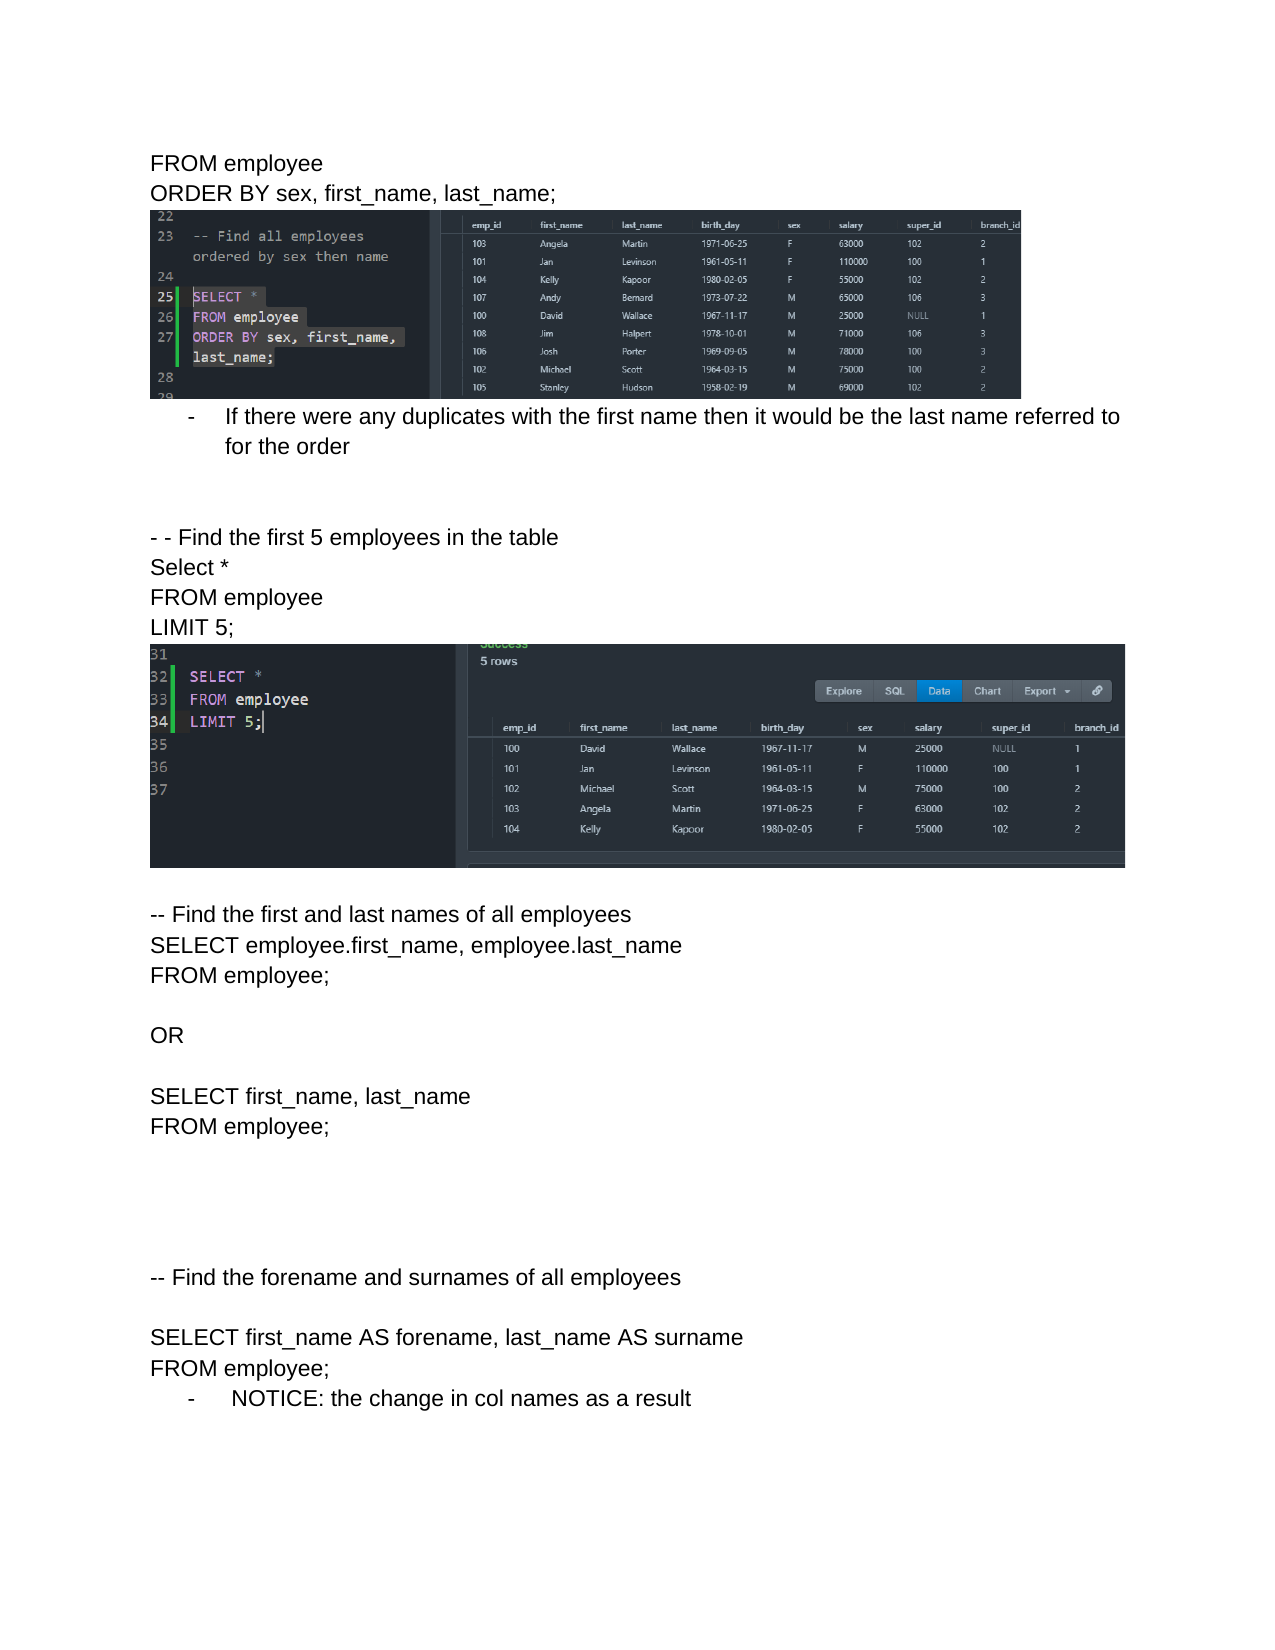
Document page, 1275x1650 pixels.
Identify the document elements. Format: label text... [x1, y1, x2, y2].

text FROM employee; [150, 962, 1125, 988]
text OR [150, 1022, 1125, 1048]
text ORDER BY sex, first_name, last_name; [150, 180, 1125, 207]
picture [150, 210, 1022, 399]
text SELECT first_name, last_name [150, 1083, 1125, 1109]
text -- Find the first and last names of all employees [150, 901, 1125, 928]
text SELECT employee.first_name, employee.last_name [150, 932, 1125, 958]
text -- Find the forename and surnames of all employees [150, 1264, 1125, 1290]
picture [150, 644, 1125, 868]
list NOTICE: the change in col names as a result [187, 1385, 1125, 1411]
text - - Find the first 5 employees in the table [150, 523, 1125, 550]
text FROM employee; [150, 1354, 1125, 1381]
text SELECT first_name AS forename, last_name AS surname [150, 1324, 1125, 1351]
text FROM employee [150, 584, 1125, 610]
text FROM employee; [150, 1113, 1125, 1139]
list If there were any duplicates with the first name then it would be the last name referred to for the order [187, 403, 1125, 459]
text LIMIT 5; [150, 614, 1125, 641]
text Select * [150, 554, 1125, 580]
text FROM employee [150, 150, 1125, 176]
